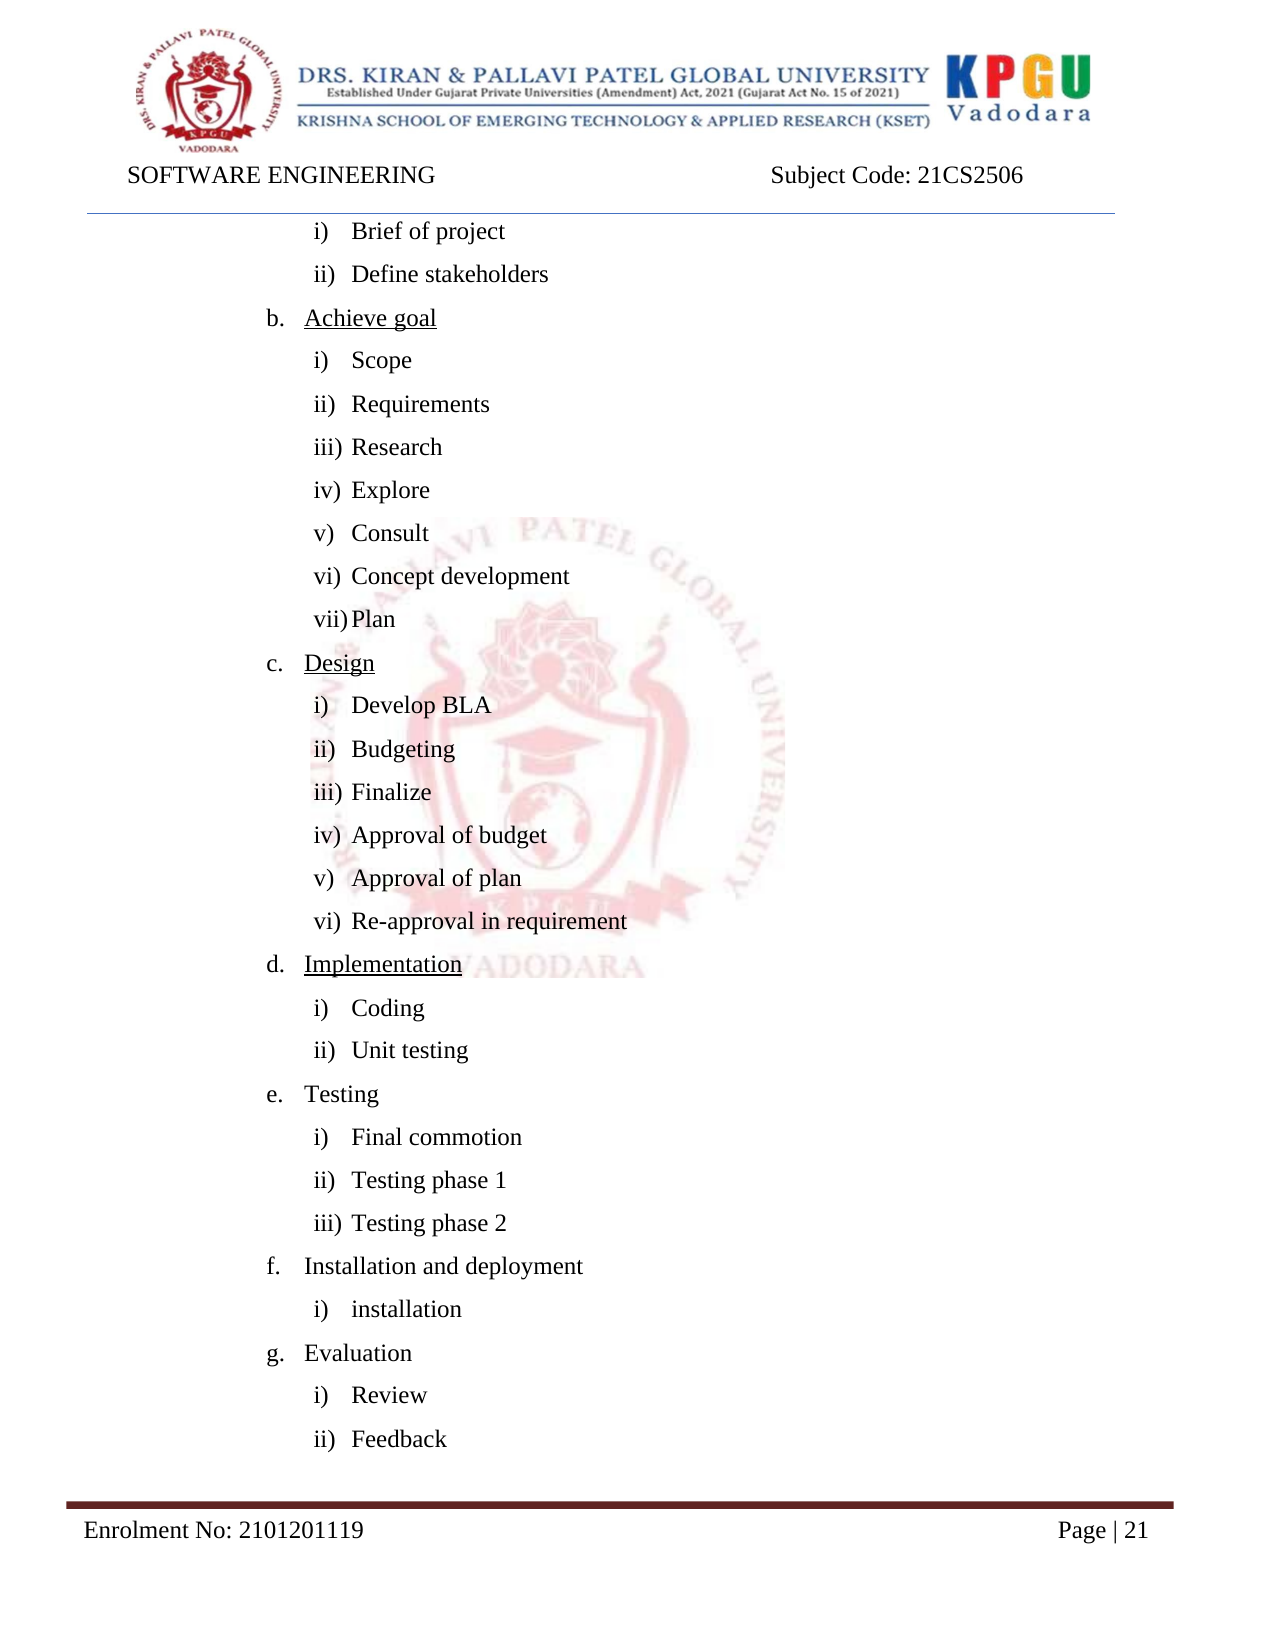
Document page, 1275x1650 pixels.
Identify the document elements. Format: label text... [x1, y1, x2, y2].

list Plan [313, 604, 1189, 633]
list Budgeting [313, 734, 1189, 763]
list Concept development [313, 561, 1189, 590]
list Consult [313, 518, 1189, 547]
list Unit testing [313, 1036, 1189, 1064]
list Research [313, 432, 1189, 461]
list Requirements [313, 389, 1189, 418]
list Develop BLA [313, 691, 1189, 719]
list Coding [313, 993, 1189, 1021]
list Achieve goal [266, 303, 1189, 331]
list Re-approval in requirement [313, 906, 1189, 935]
list Installation and deployment [266, 1251, 1189, 1280]
list Final commotion [313, 1122, 1189, 1151]
list Define stakeholders [313, 259, 1189, 288]
list Implementation [266, 949, 1189, 978]
list Design [266, 648, 1189, 676]
list Testing phase 1 [313, 1165, 1189, 1194]
list Brief of project [313, 216, 1189, 245]
list Feedback [313, 1424, 1189, 1453]
list Testing [266, 1079, 1189, 1108]
picture [310, 517, 786, 648]
picture [310, 676, 786, 949]
list Review [313, 1381, 1189, 1409]
picture [135, 28, 1091, 153]
list installation [313, 1294, 1189, 1323]
list Explore [313, 475, 1189, 504]
list Testing phase 2 [313, 1208, 1189, 1237]
list Approval of plan [313, 863, 1189, 892]
list Approval of budget [313, 820, 1189, 849]
list Scope [313, 346, 1189, 374]
list Finalize [313, 777, 1189, 806]
list Evaluation [266, 1338, 1189, 1366]
